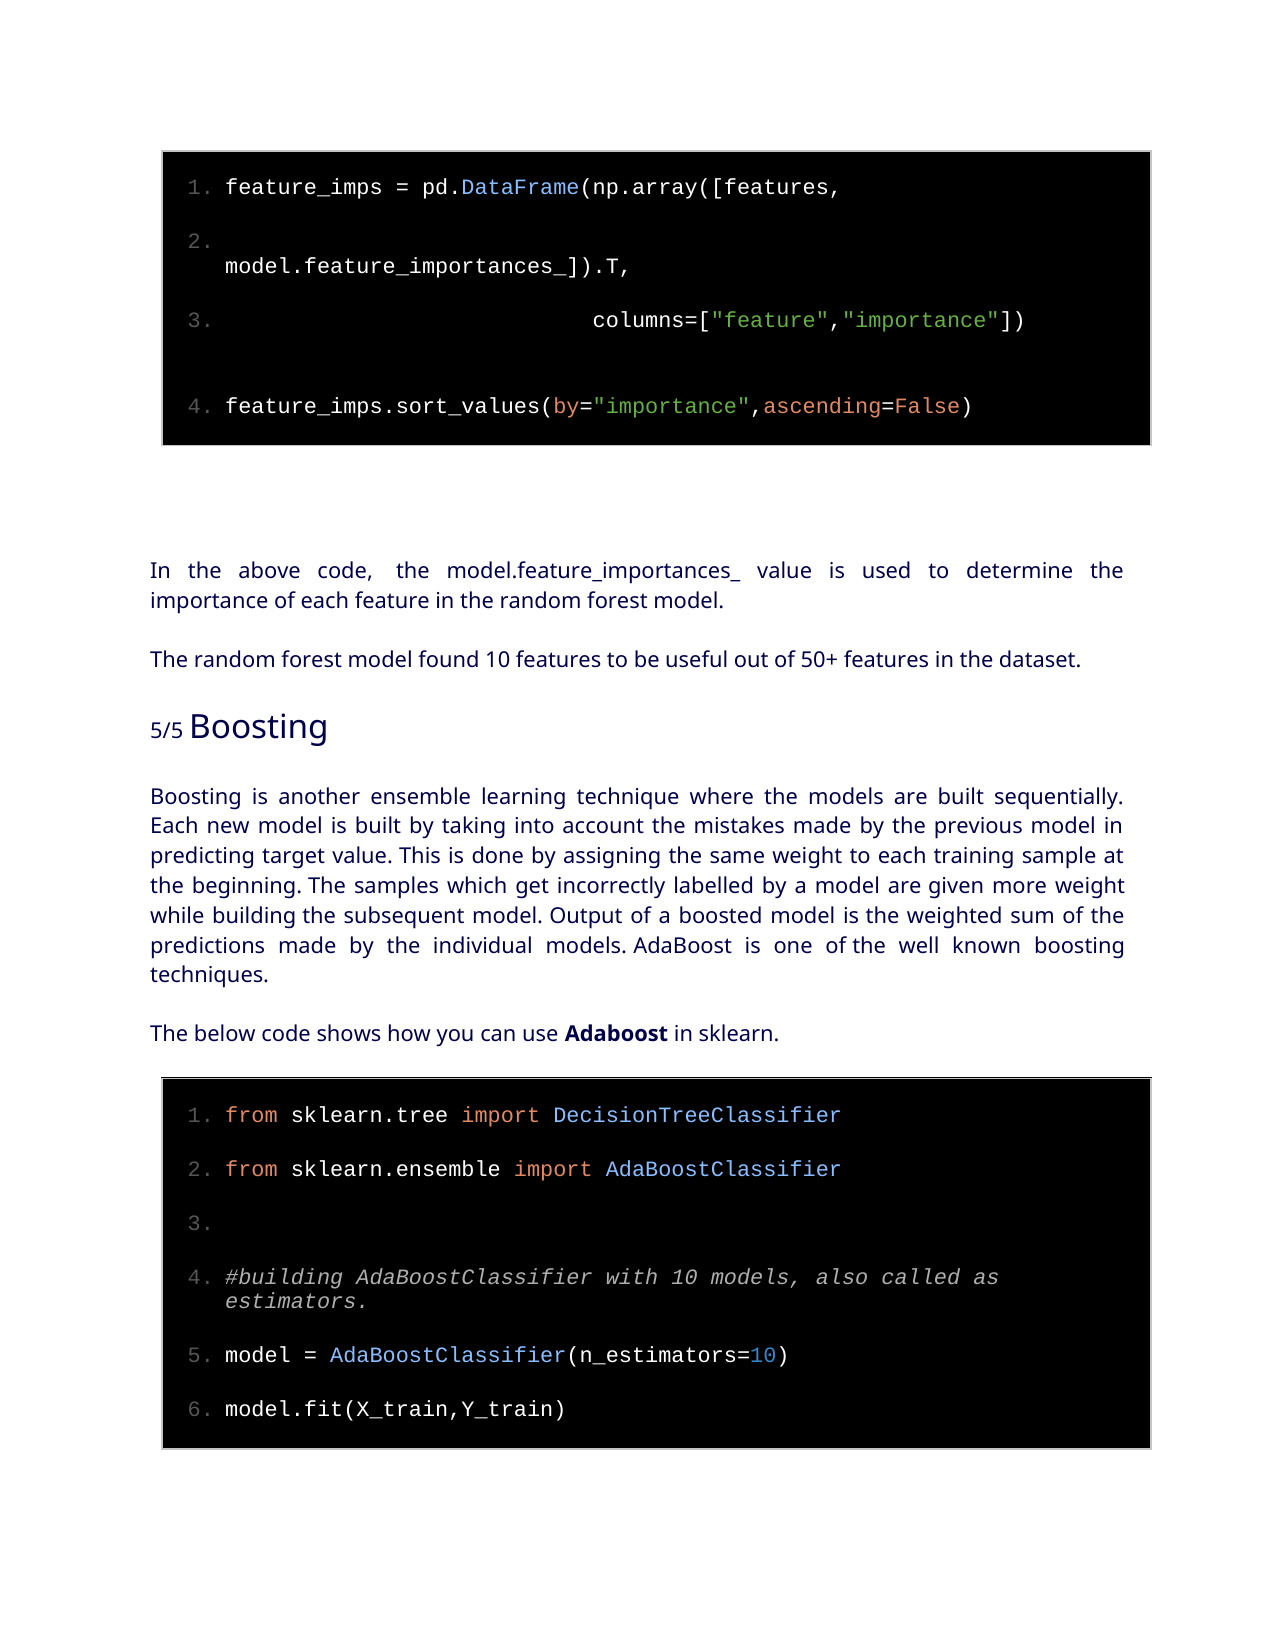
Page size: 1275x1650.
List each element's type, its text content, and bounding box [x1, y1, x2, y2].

list feature_imps = pd.DataFrame(np.array([features, [163, 152, 1150, 201]
list model.fit(X_train,Y_train) [163, 1372, 1150, 1448]
list #building AdaBoostClassifier with 10 models, also called as estimators. [163, 1239, 1150, 1315]
list feature_imps.sort_values(by="importance",ascending=False) [163, 337, 1150, 445]
text The random forest model found 10 features to be useful out of 50+ features in the dataset. [150, 644, 1125, 673]
text Boosting is another ensemble learning technique where the models are built sequentially. Each new model is built by taking into account the mistakes made by the previous model in predicting target value. This is done by assigning the same weight to each training sample at the beginning. The samples which get incorrectly labelled by a model are given more weight while building the subsequent model. Output of a boosted model is the weighted sum of the predictions made by the individual models. AdaBoost is one of the well known boosting techniques. [150, 781, 1125, 989]
text The below code shows how you can use Adaboost in sklearn. [150, 1018, 1125, 1048]
text In the above code, the model.feature_importances_ value is used to determine the importance of each feature in the random forest model. [150, 555, 1125, 614]
list from sklearn.tree import DecisionTreeClassifier [163, 1079, 1150, 1129]
list columns=["feature","importance"]) [163, 283, 1150, 334]
list model = AdaBoostClassifier(n_estimators=10) [163, 1318, 1150, 1369]
subtitle 5/5 Boosting [150, 703, 1125, 748]
list model.feature_importances_]).T, [163, 204, 1150, 280]
list from sklearn.ensemble import AdaBoostClassifier [163, 1131, 1150, 1183]
